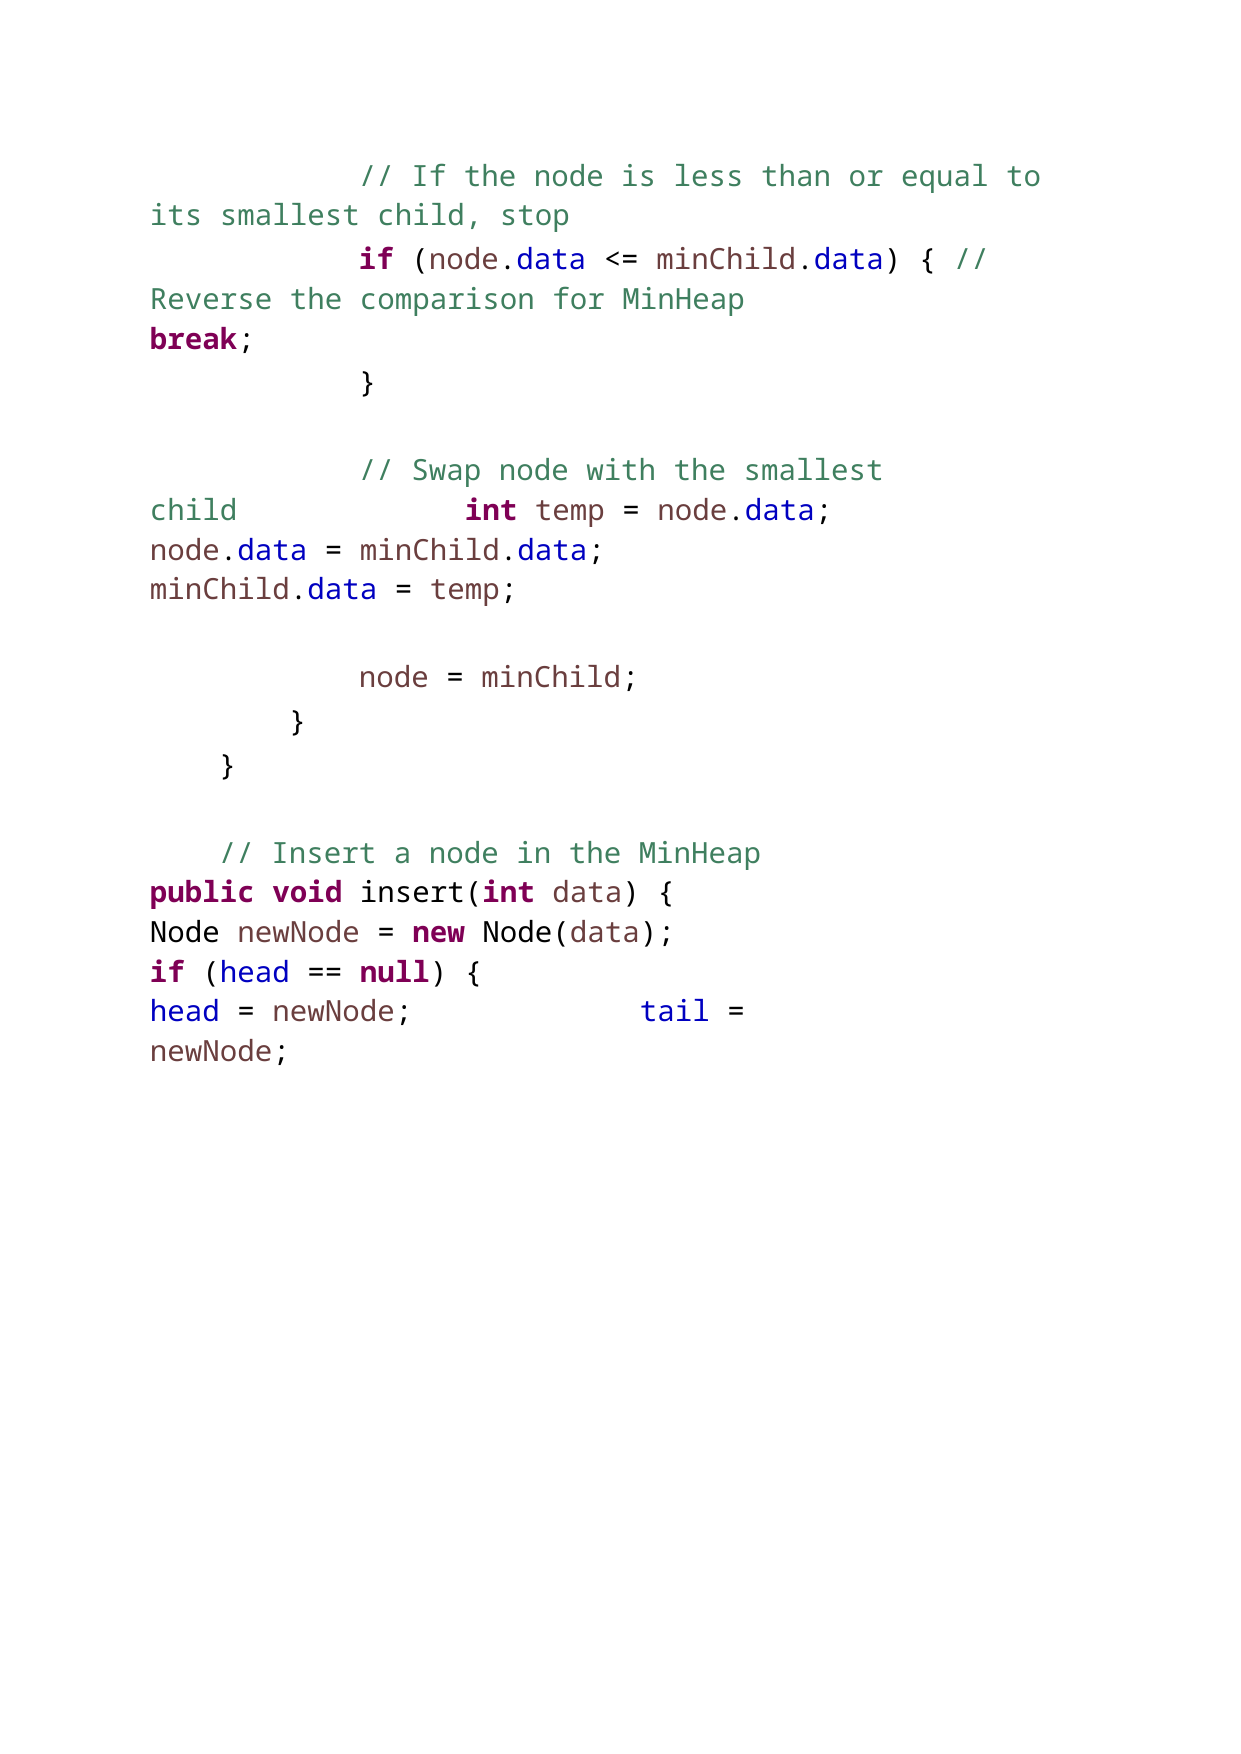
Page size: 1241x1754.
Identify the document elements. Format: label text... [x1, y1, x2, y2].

text } [148, 700, 1064, 740]
text // If the node is less than or equal to its smallest child, stop [148, 155, 1064, 234]
text // Swap node with the smallest child int temp = node.data; node.data = minChild.data; minChild.data = temp; [148, 449, 936, 608]
text // Insert a node in the MinHeap public void insert(int data) { Node newNode = new Node(data); if (head == null) { head = newNode; tail = newNode; [148, 832, 775, 1070]
text node = minChild; [148, 656, 1064, 696]
text if (node.data <= minChild.data) { // Reverse the comparison for MinHeap break; [148, 238, 1064, 358]
text } [148, 362, 1064, 401]
text } [148, 744, 1064, 784]
